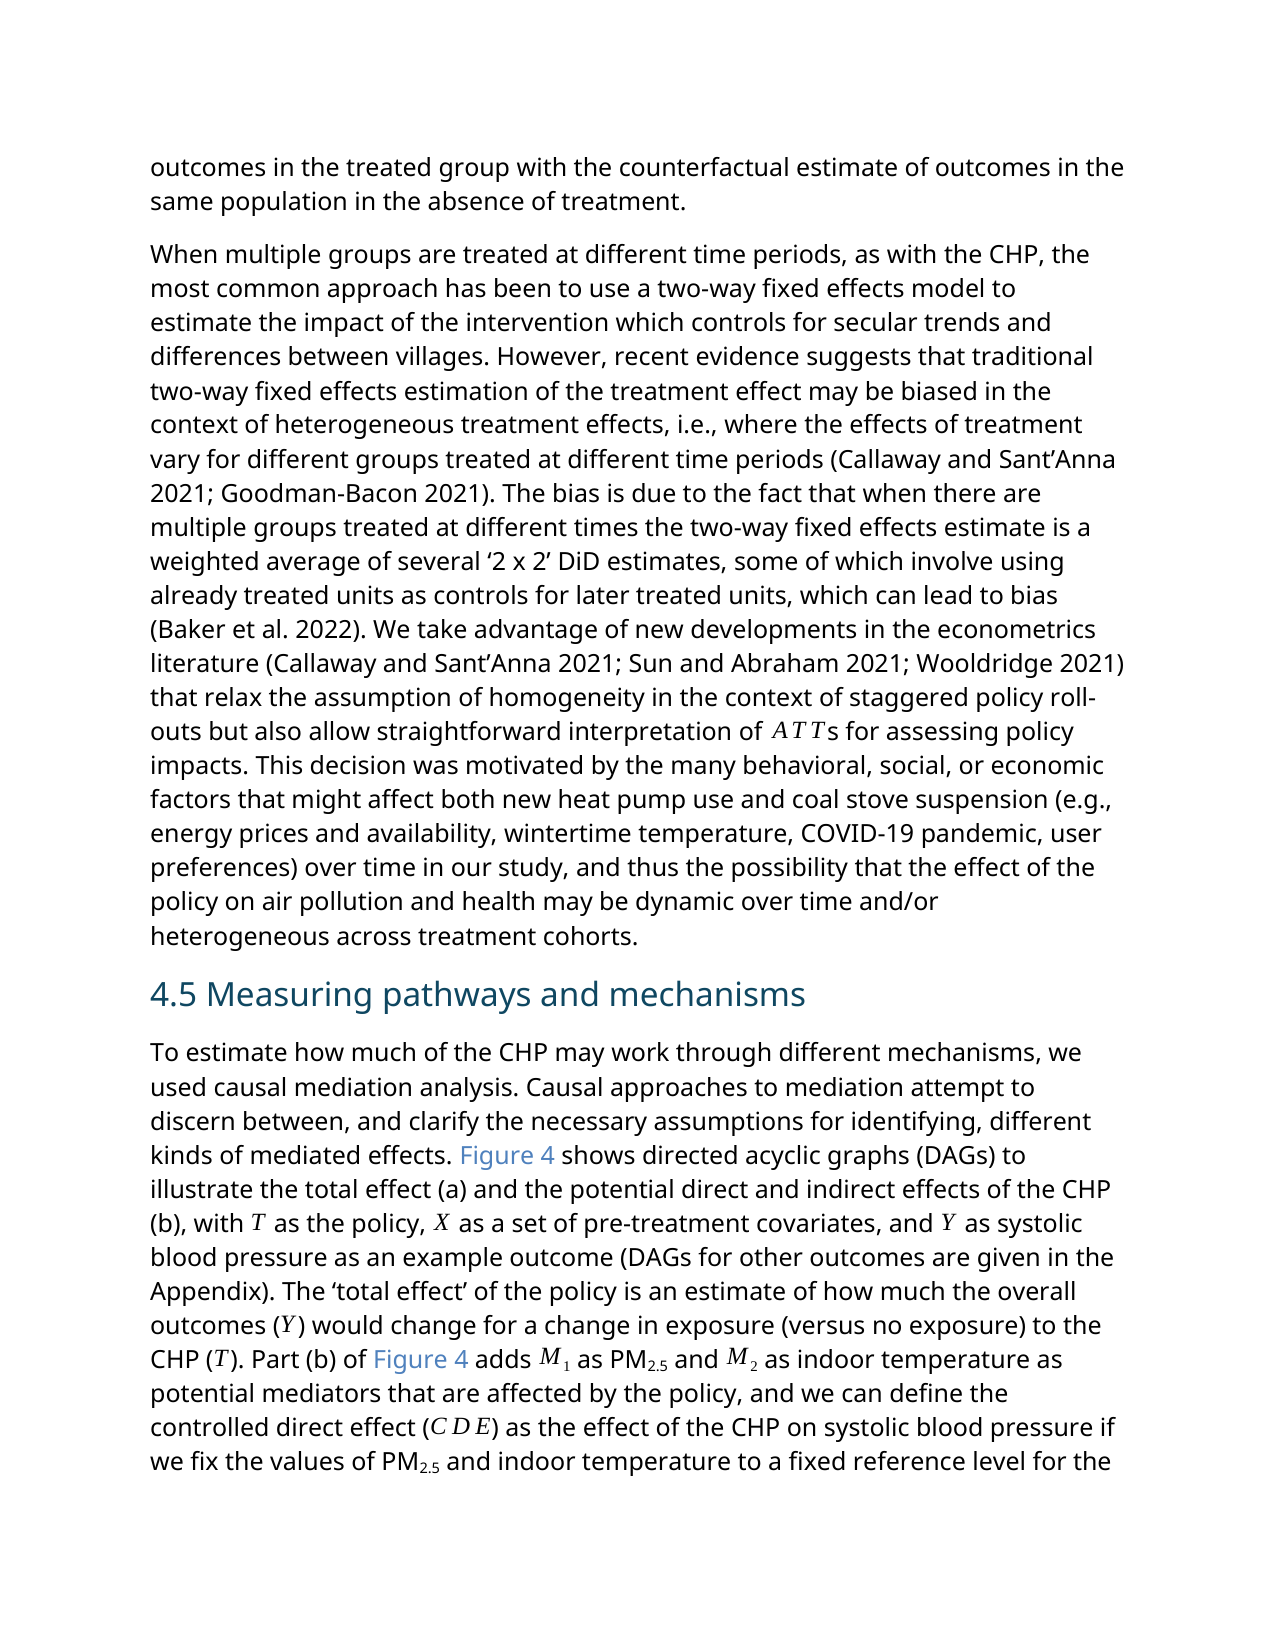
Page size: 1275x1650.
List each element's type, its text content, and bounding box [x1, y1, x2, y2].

subtitle 4.5 Measuring pathways and mechanisms [150, 971, 1125, 1016]
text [150, 1035, 1125, 1478]
text When multiple groups are treated at different time periods, as with the CHP, the most common approach has been to use a two-way fixed effects model to estimate the impact of the intervention which controls for secular trends and differences between villages. However, recent evidence suggests that traditional two-way fixed effects estimation of the treatment effect may be biased in the context of heterogeneous treatment effects, i.e., where the effects of treatment vary for different groups treated at different time periods (Callaway and Sant’Anna 2021; Goodman-Bacon 2021). The bias is due to the fact that when there are multiple groups treated at different times the two-way fixed effects estimate is a weighted average of several ‘2 x 2’ DiD estimates, some of which involve using already treated units as controls for later treated units, which can lead to bias (Baker et al. 2022). We take advantage of new developments in the econometrics literature (Callaway and Sant’Anna 2021; Sun and Abraham 2021; Wooldridge 2021) that relax the assumption of homogeneity in the context of staggered policy roll-outs but also allow straightforward interpretation of s for assessing policy impacts. This decision was motivated by the many behavioral, social, or economic factors that might affect both new heat pump use and coal stove suspension (e.g., energy prices and availability, wintertime temperature, COVID-19 pandemic, user preferences) over time in our study, and thus the possibility that the effect of the policy on air pollution and health may be dynamic over time and/or heterogeneous across treatment cohorts. [150, 237, 1125, 952]
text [150, 150, 1125, 218]
